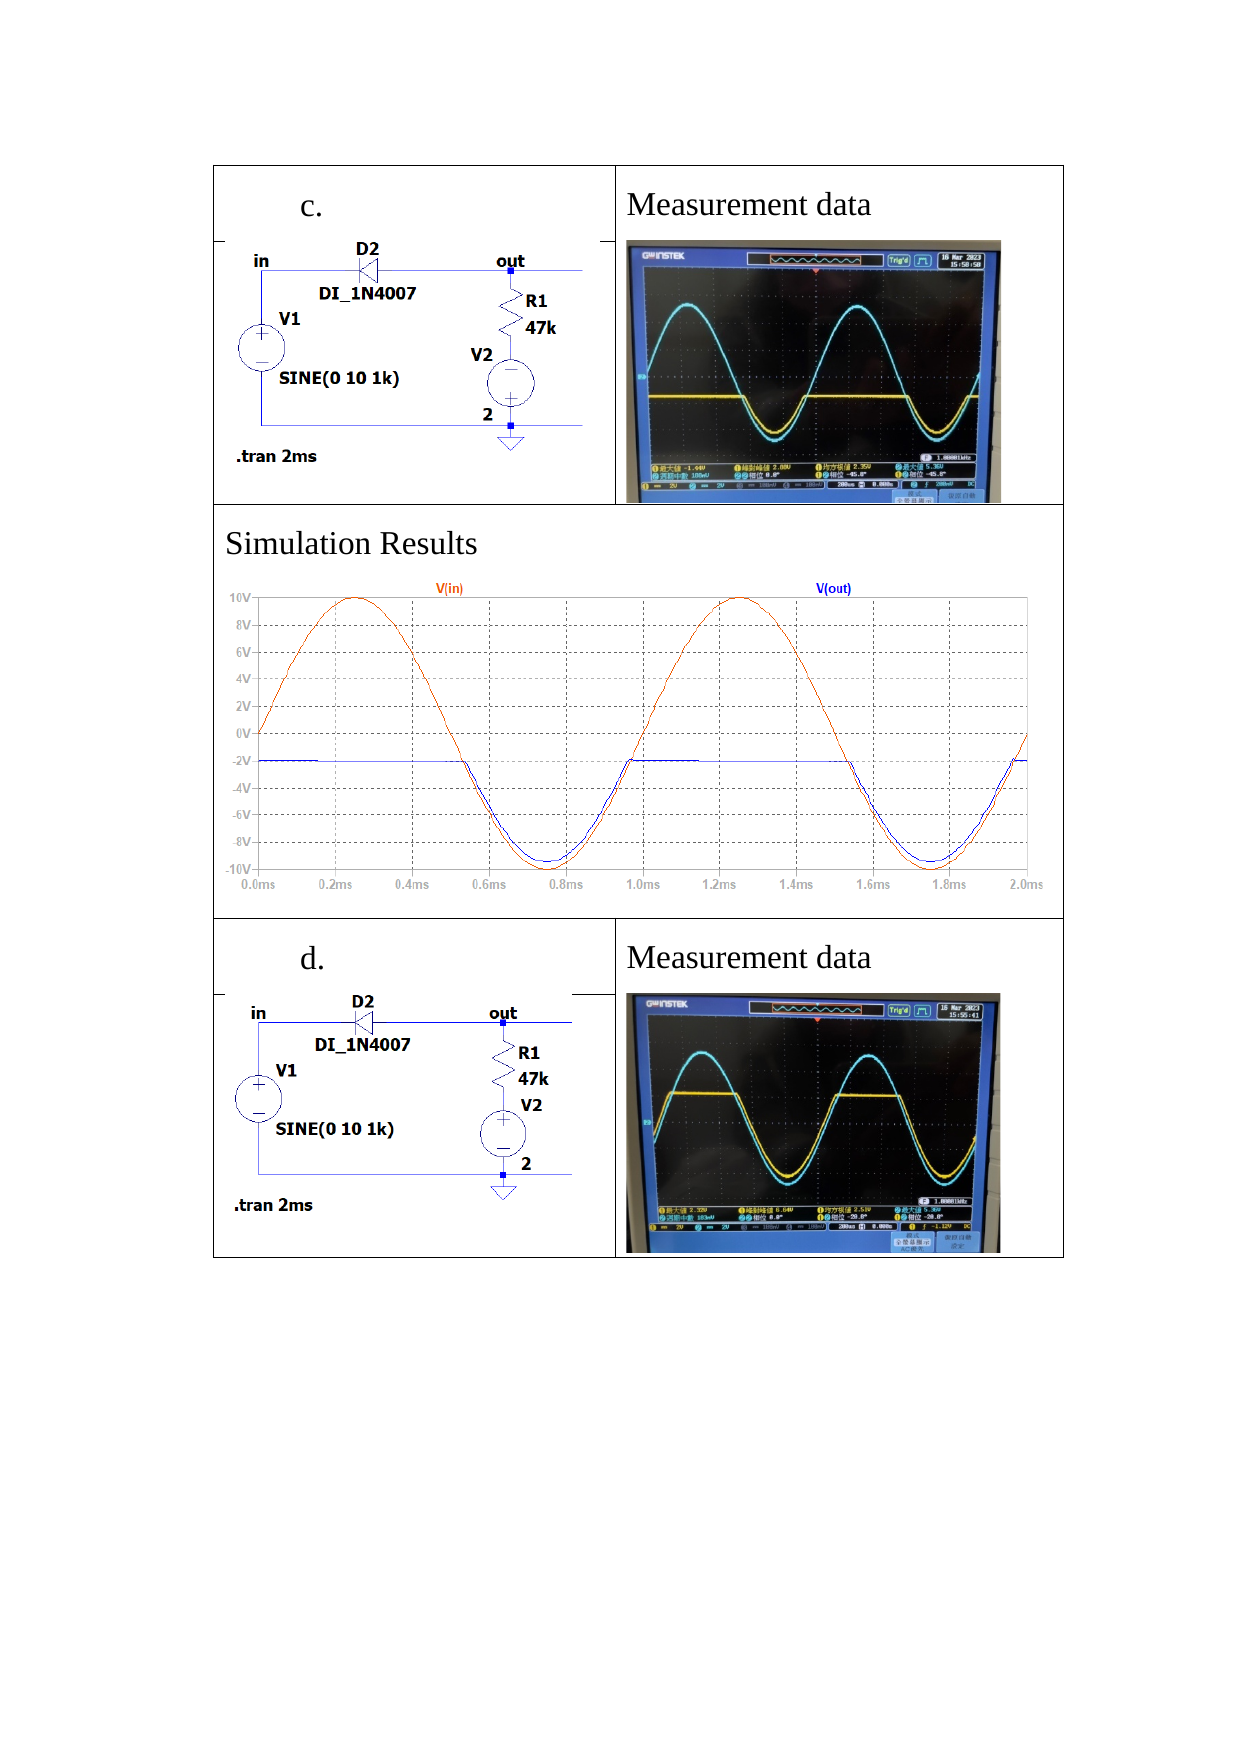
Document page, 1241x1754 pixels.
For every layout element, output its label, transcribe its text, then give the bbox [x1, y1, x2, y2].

table_header Measurement data [616, 166, 1063, 504]
table_cell [214, 995, 615, 1257]
table_cell Simulation Results [214, 505, 1063, 918]
picture [626, 240, 1002, 503]
table_cell [214, 242, 615, 504]
table_cell Measurement data [616, 919, 1063, 1257]
picture [225, 580, 1043, 893]
picture [225, 994, 572, 1225]
picture [626, 993, 1001, 1253]
table_cell [214, 919, 615, 994]
table_header [214, 166, 615, 241]
picture [225, 241, 600, 476]
